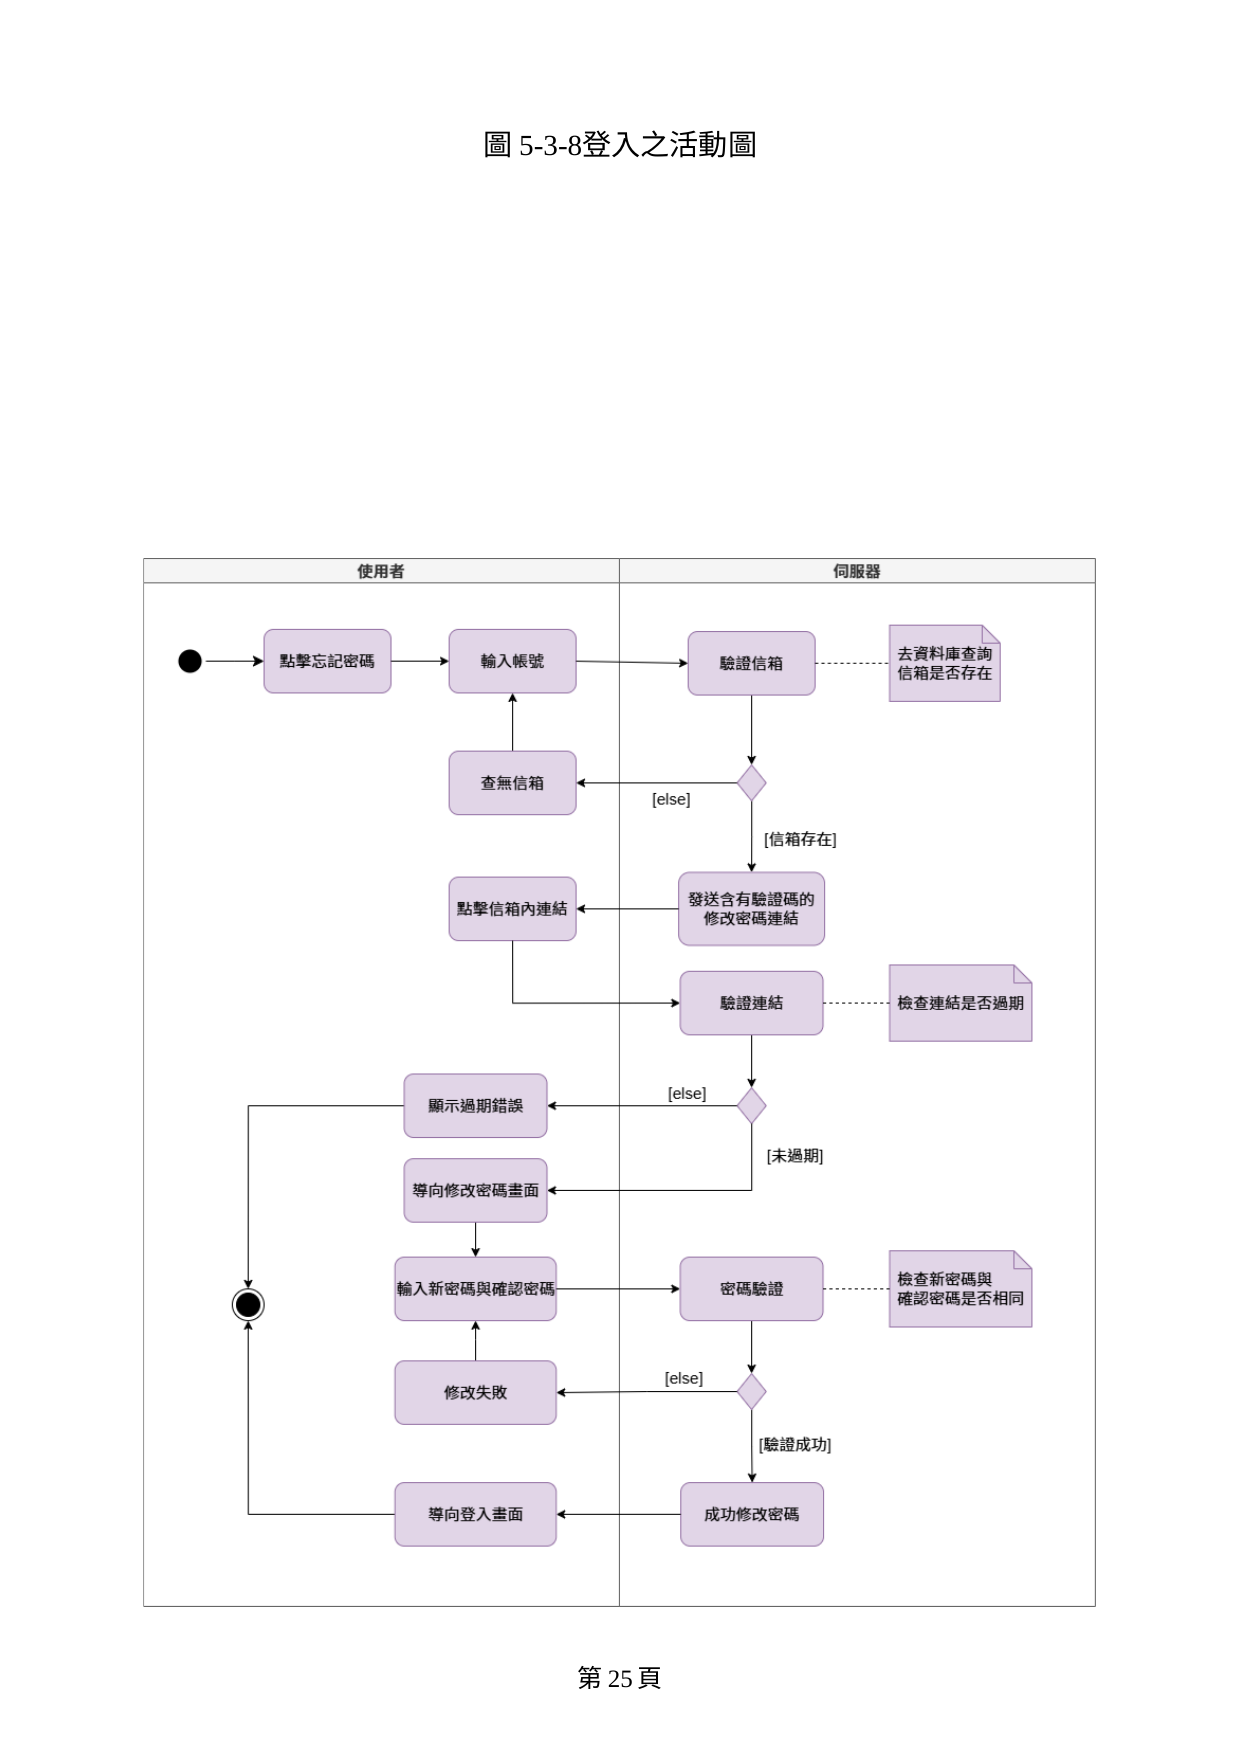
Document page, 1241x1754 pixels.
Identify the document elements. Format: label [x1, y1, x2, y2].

picture [143, 558, 1097, 1607]
